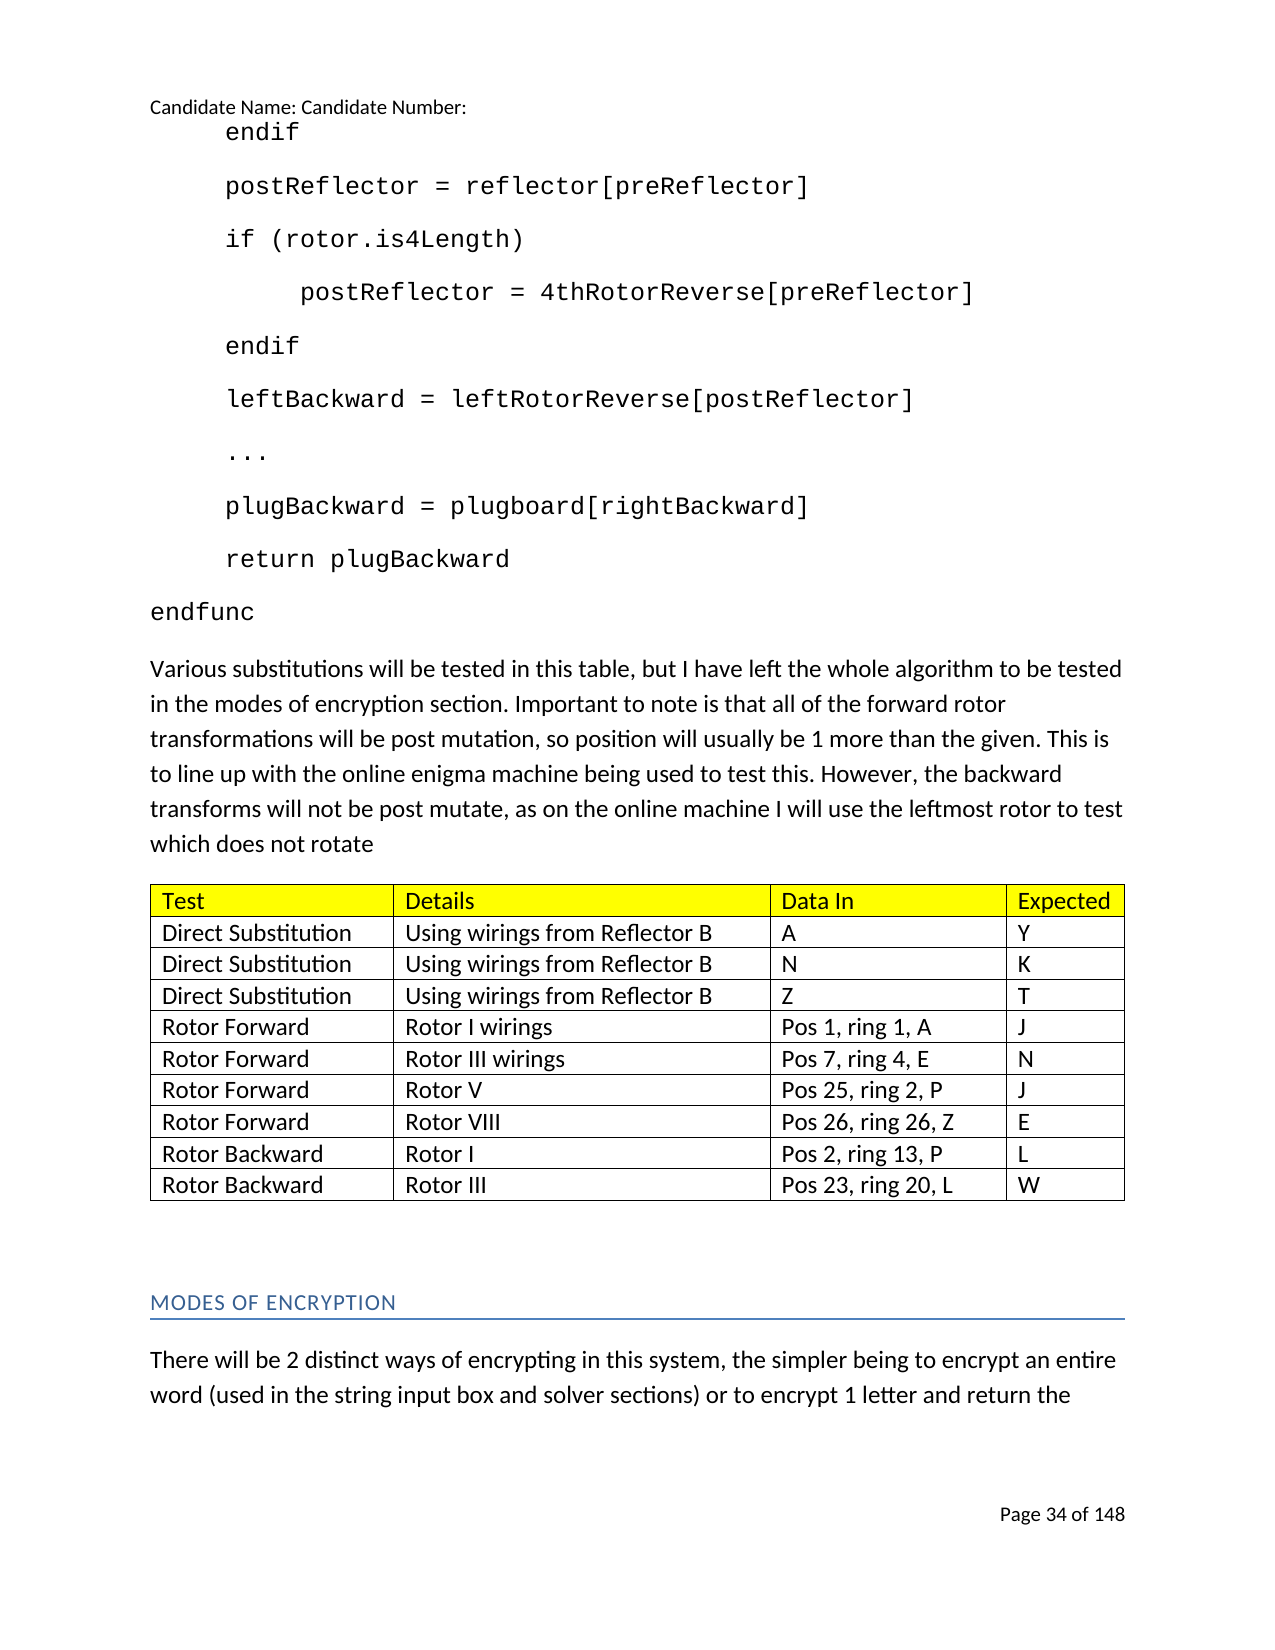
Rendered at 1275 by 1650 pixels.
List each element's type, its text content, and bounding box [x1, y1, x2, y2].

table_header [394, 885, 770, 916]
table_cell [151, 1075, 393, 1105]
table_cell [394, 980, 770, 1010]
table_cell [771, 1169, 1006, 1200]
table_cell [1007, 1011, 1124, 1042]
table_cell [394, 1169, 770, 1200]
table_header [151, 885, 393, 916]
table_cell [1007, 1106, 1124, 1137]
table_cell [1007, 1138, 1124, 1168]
text if (rotor.is4Length) [150, 227, 1125, 255]
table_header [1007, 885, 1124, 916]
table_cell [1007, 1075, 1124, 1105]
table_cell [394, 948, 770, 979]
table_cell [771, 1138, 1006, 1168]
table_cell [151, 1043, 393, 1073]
text postReflector = 4thRotorReverse[preReflector] [150, 280, 1125, 308]
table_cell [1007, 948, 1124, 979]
text ... [150, 440, 1125, 468]
text Various substitutions will be tested in this table, but I have left the whole algorithm to be tested in the modes of encryption section. Important to note is that all of the forward rotor transformations will be post mutation, so position will usually be 1 more than the given. This is to line up with the online enigma machine being used to test this. However, the backward transforms will not be post mutate, as on the online machine I will use the leftmost rotor to test which does not rotate [150, 653, 1125, 859]
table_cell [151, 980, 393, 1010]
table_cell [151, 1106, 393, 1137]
text leftBackward = leftRotorReverse[postReflector] [150, 387, 1125, 415]
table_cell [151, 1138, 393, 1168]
text plugBackward = plugboard[rightBackward] [150, 493, 1125, 522]
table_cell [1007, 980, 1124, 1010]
text endif [150, 333, 1125, 362]
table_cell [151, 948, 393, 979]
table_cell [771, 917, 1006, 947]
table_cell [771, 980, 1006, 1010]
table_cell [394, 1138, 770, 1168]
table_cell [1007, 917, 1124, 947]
text postReflector = reflector[preReflector] [150, 173, 1125, 202]
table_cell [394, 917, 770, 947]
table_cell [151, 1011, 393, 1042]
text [150, 1344, 1125, 1410]
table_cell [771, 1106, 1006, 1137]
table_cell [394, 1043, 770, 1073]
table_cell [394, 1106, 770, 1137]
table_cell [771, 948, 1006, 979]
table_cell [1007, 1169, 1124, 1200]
text return plugBackward [150, 547, 1125, 575]
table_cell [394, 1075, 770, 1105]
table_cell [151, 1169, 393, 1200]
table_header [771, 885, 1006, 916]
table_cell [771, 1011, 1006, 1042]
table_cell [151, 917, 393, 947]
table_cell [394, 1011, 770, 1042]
text endif [150, 120, 1125, 148]
text endfunc [150, 600, 1125, 628]
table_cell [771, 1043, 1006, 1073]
subtitle Modes of Encryption [150, 1288, 1125, 1318]
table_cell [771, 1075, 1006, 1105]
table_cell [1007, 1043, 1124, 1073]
